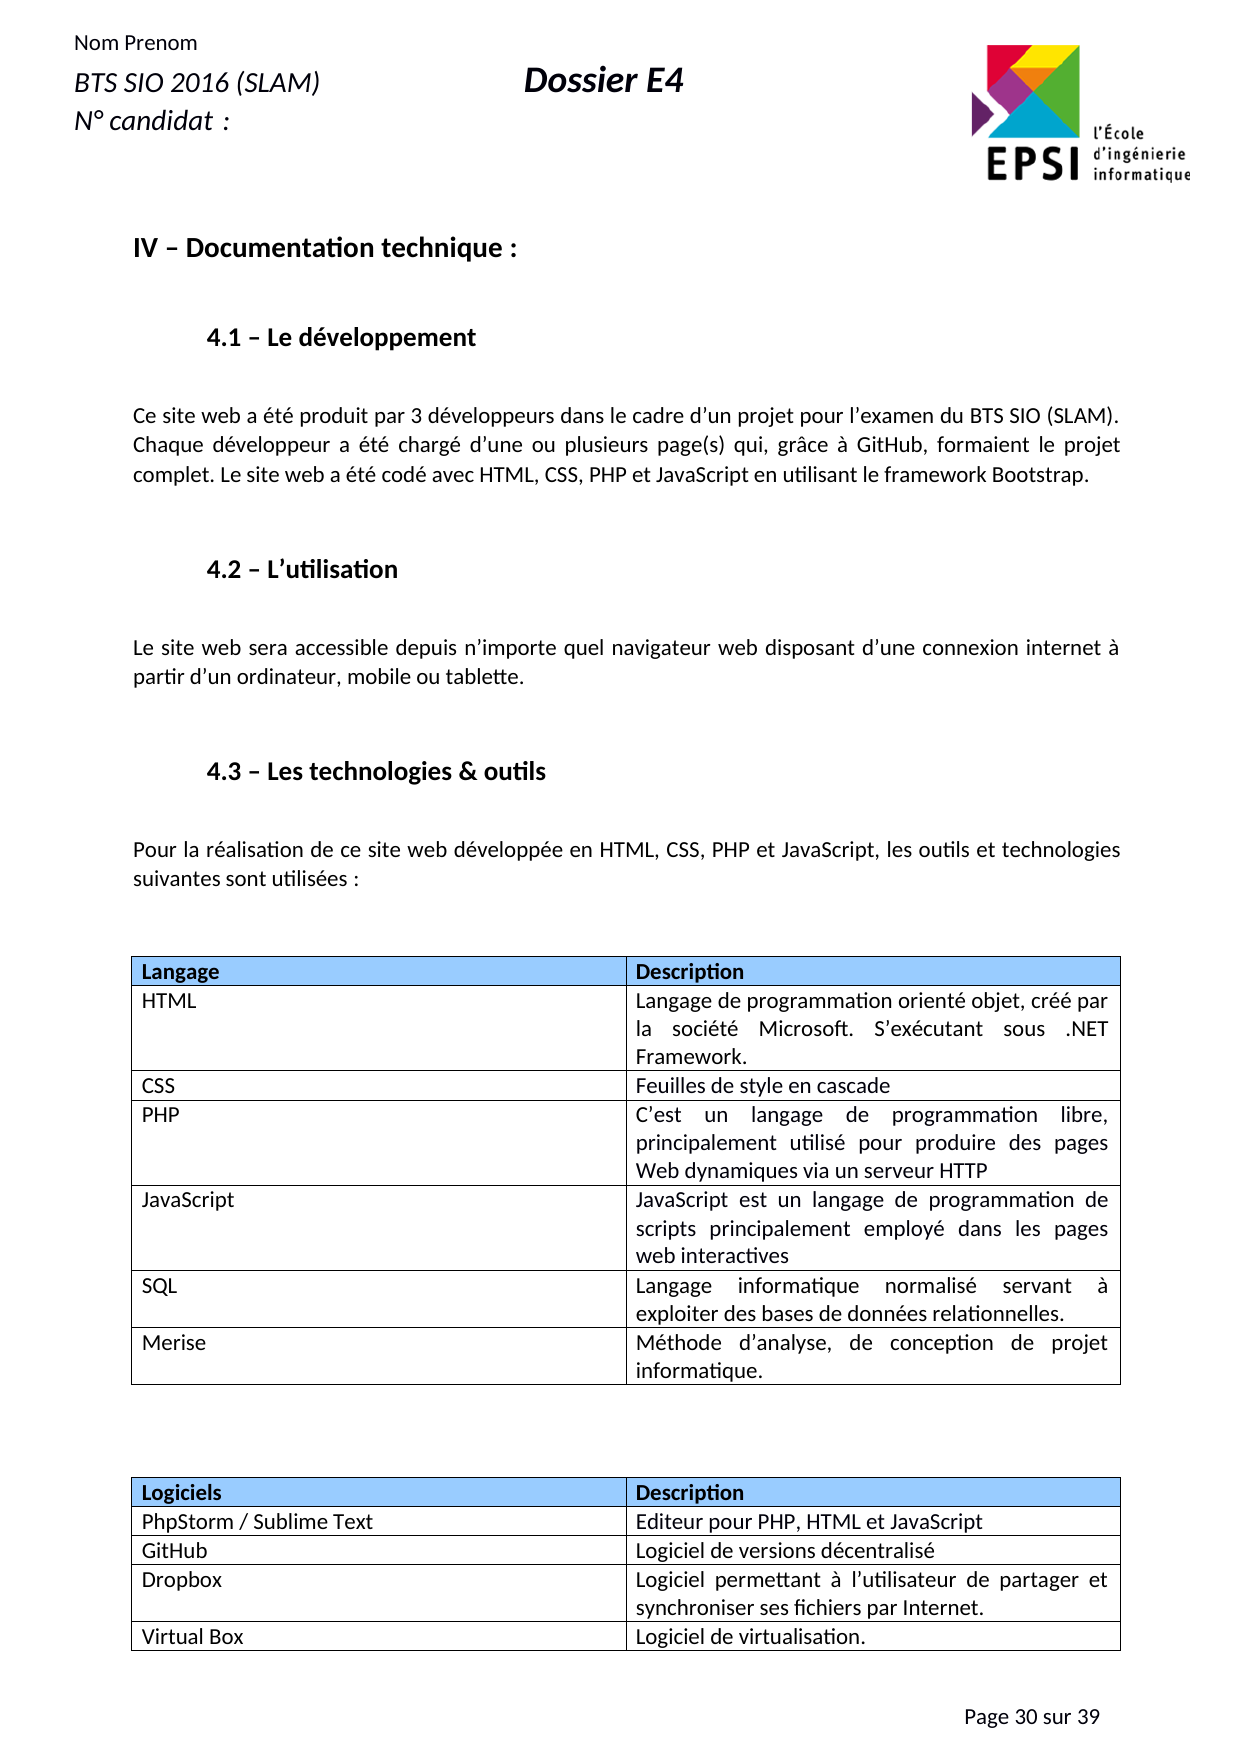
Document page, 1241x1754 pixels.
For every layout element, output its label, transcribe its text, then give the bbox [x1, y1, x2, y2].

table_cell Langage informatique normalisé servant à exploiter des bases de données relationnelles. [627, 1271, 1120, 1327]
picture [971, 45, 1190, 183]
table_cell Méthode d’analyse, de conception de projet informatique. [627, 1328, 1120, 1384]
subtitle 4.3 – Les technologies & outils [133, 754, 1122, 787]
table_header Logiciels [132, 1478, 626, 1506]
table_header Description [627, 957, 1120, 985]
table_cell Virtual Box [132, 1622, 626, 1650]
text Ce site web a été produit par 3 développeurs dans le cadre d’un projet pour l’examen du BTS SIO (SLAM). Chaque développeur a été chargé d’une ou plusieurs page(s) qui, grâce à GitHub, formaient le projet complet. Le site web a été codé avec HTML, CSS, PHP et JavaScript en utilisant le framework Bootstrap. [133, 401, 1122, 488]
table_cell Dropbox [132, 1565, 626, 1621]
table_cell Merise [132, 1328, 626, 1384]
table_cell Logiciel de versions décentralisé [627, 1536, 1120, 1564]
table_cell HTML [132, 986, 626, 1070]
subtitle 4.2 – L’utilisation [133, 552, 1122, 585]
table_cell Editeur pour PHP, HTML et JavaScript [627, 1507, 1120, 1535]
table_cell CSS [132, 1071, 626, 1099]
table_cell PhpStorm / Sublime Text [132, 1507, 626, 1535]
table_cell JavaScript [132, 1186, 626, 1270]
table_cell SQL [132, 1271, 626, 1327]
table_cell Langage de programmation orienté objet, créé par la société Microsoft. S’exécutant sous .NET Framework. [627, 986, 1120, 1070]
subtitle IV – Documentation technique : [133, 229, 1122, 265]
table_cell Logiciel de virtualisation. [627, 1622, 1120, 1650]
table_cell JavaScript est un langage de programmation de scripts principalement employé dans les pages web interactives [627, 1186, 1120, 1270]
table_header Description [627, 1478, 1120, 1506]
text Pour la réalisation de ce site web développée en HTML, CSS, PHP et JavaScript, les outils et technologies suivantes sont utilisées : [133, 835, 1122, 892]
table_cell C’est un langage de programmation libre, principalement utilisé pour produire des pages Web dynamiques via un serveur HTTP [627, 1101, 1120, 1184]
table_cell Logiciel permettant à l’utilisateur de partager et synchroniser ses fichiers par Internet. [627, 1565, 1120, 1621]
table_cell Feuilles de style en cascade [627, 1071, 1120, 1099]
table_cell PHP [132, 1101, 626, 1184]
table_cell GitHub [132, 1536, 626, 1564]
table_header Langage [132, 957, 626, 985]
subtitle 4.1 – Le développement [133, 321, 1122, 354]
text Le site web sera accessible depuis n’importe quel navigateur web disposant d’une connexion internet à partir d’un ordinateur, mobile ou tablette. [133, 633, 1122, 690]
